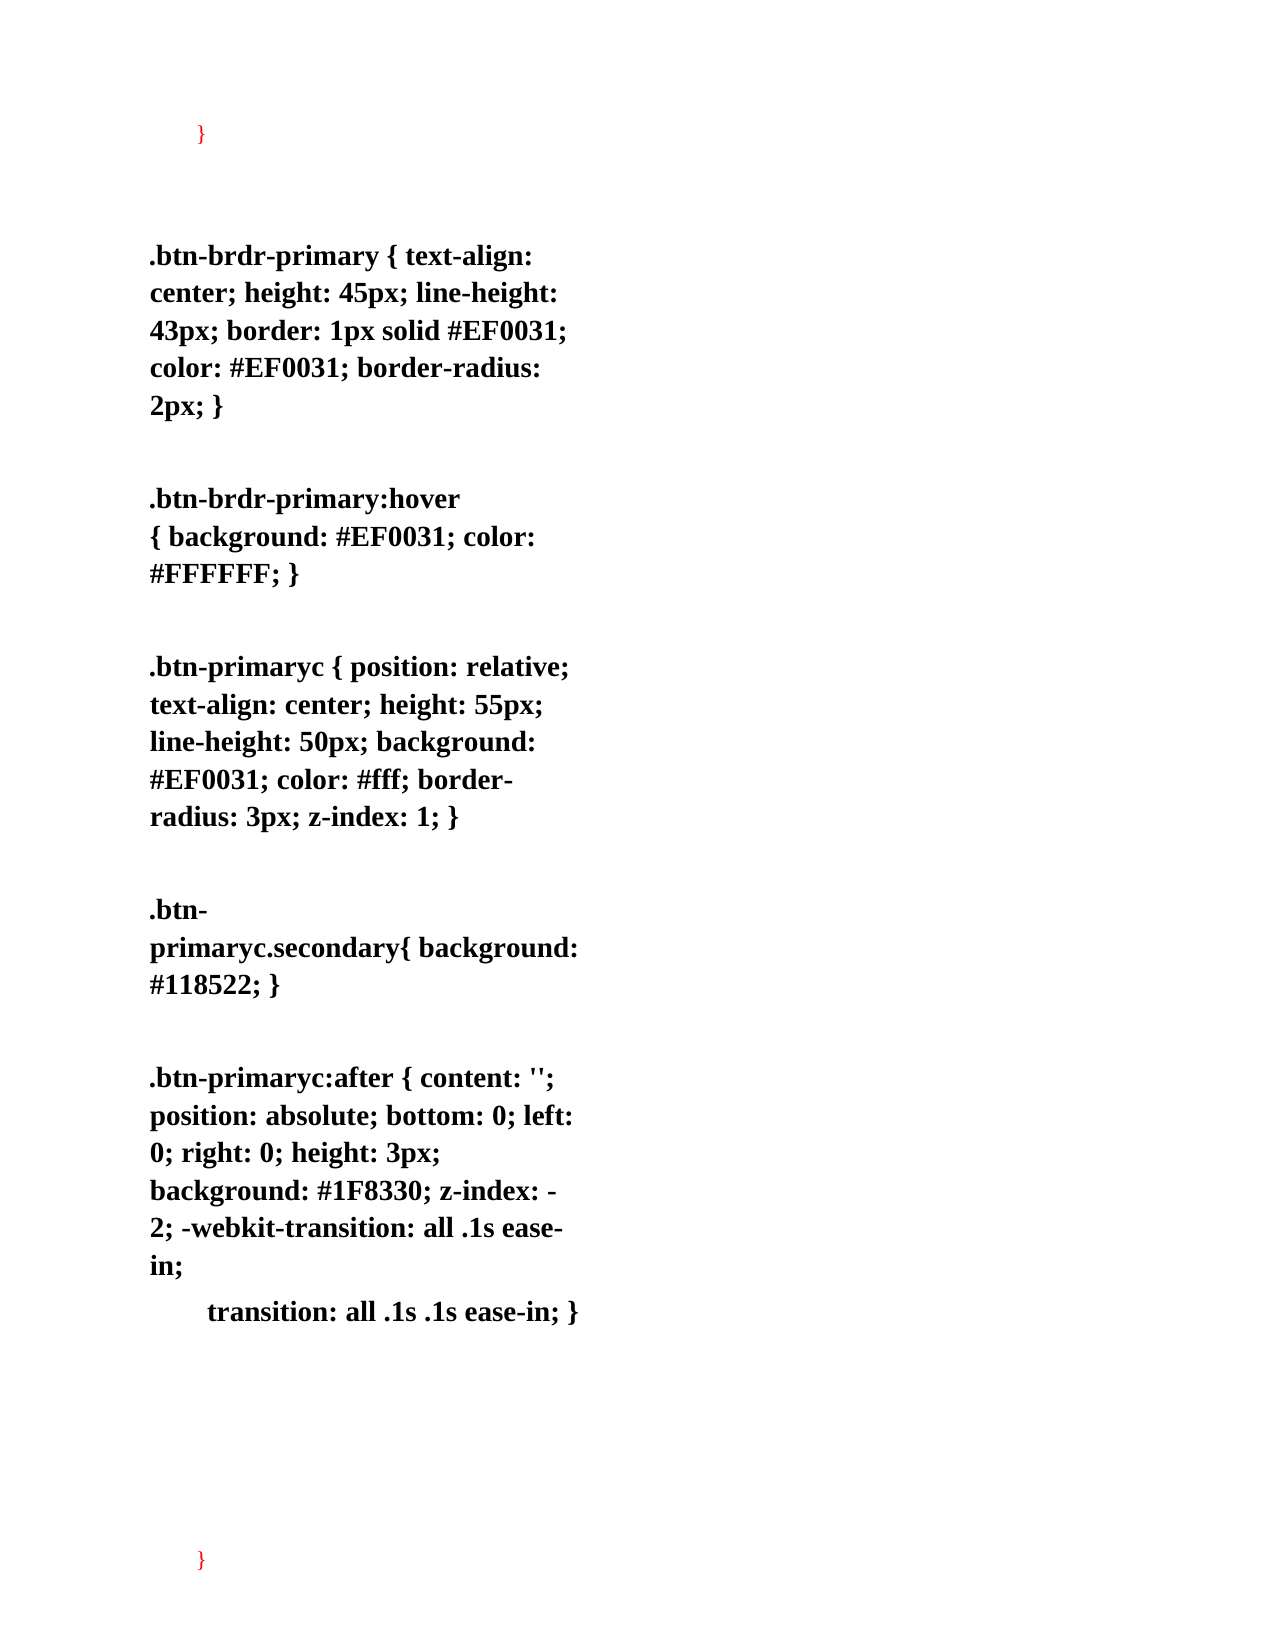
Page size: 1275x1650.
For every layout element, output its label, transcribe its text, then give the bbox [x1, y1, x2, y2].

text .btn-brdr-primary { text-align: center; height: 45px; line-height: 43px; border: 1px solid #EF0031; color: #EF0031; border-radius: 2px; } [148, 238, 581, 422]
text .btn-brdr-primary:hover { background: #EF0031; color: #FFFFFF; } [148, 481, 581, 590]
text .btn-primaryc { position: relative; text-align: center; height: 55px; line-height: 50px; background: #EF0031; color: #fff; border-radius: 3px; z-index: 1; } [148, 649, 581, 833]
text .btn-primaryc:after { content: ''; position: absolute; bottom: 0; left: 0; right: 0; height: 3px; background: #1F8330; z-index: -2; -webkit-transition: all .1s ease-in; [148, 1061, 581, 1282]
text .btn-primaryc.secondary{ background: #118522; } [148, 892, 581, 1001]
text transition: all .1s .1s ease-in; } [148, 1294, 581, 1328]
